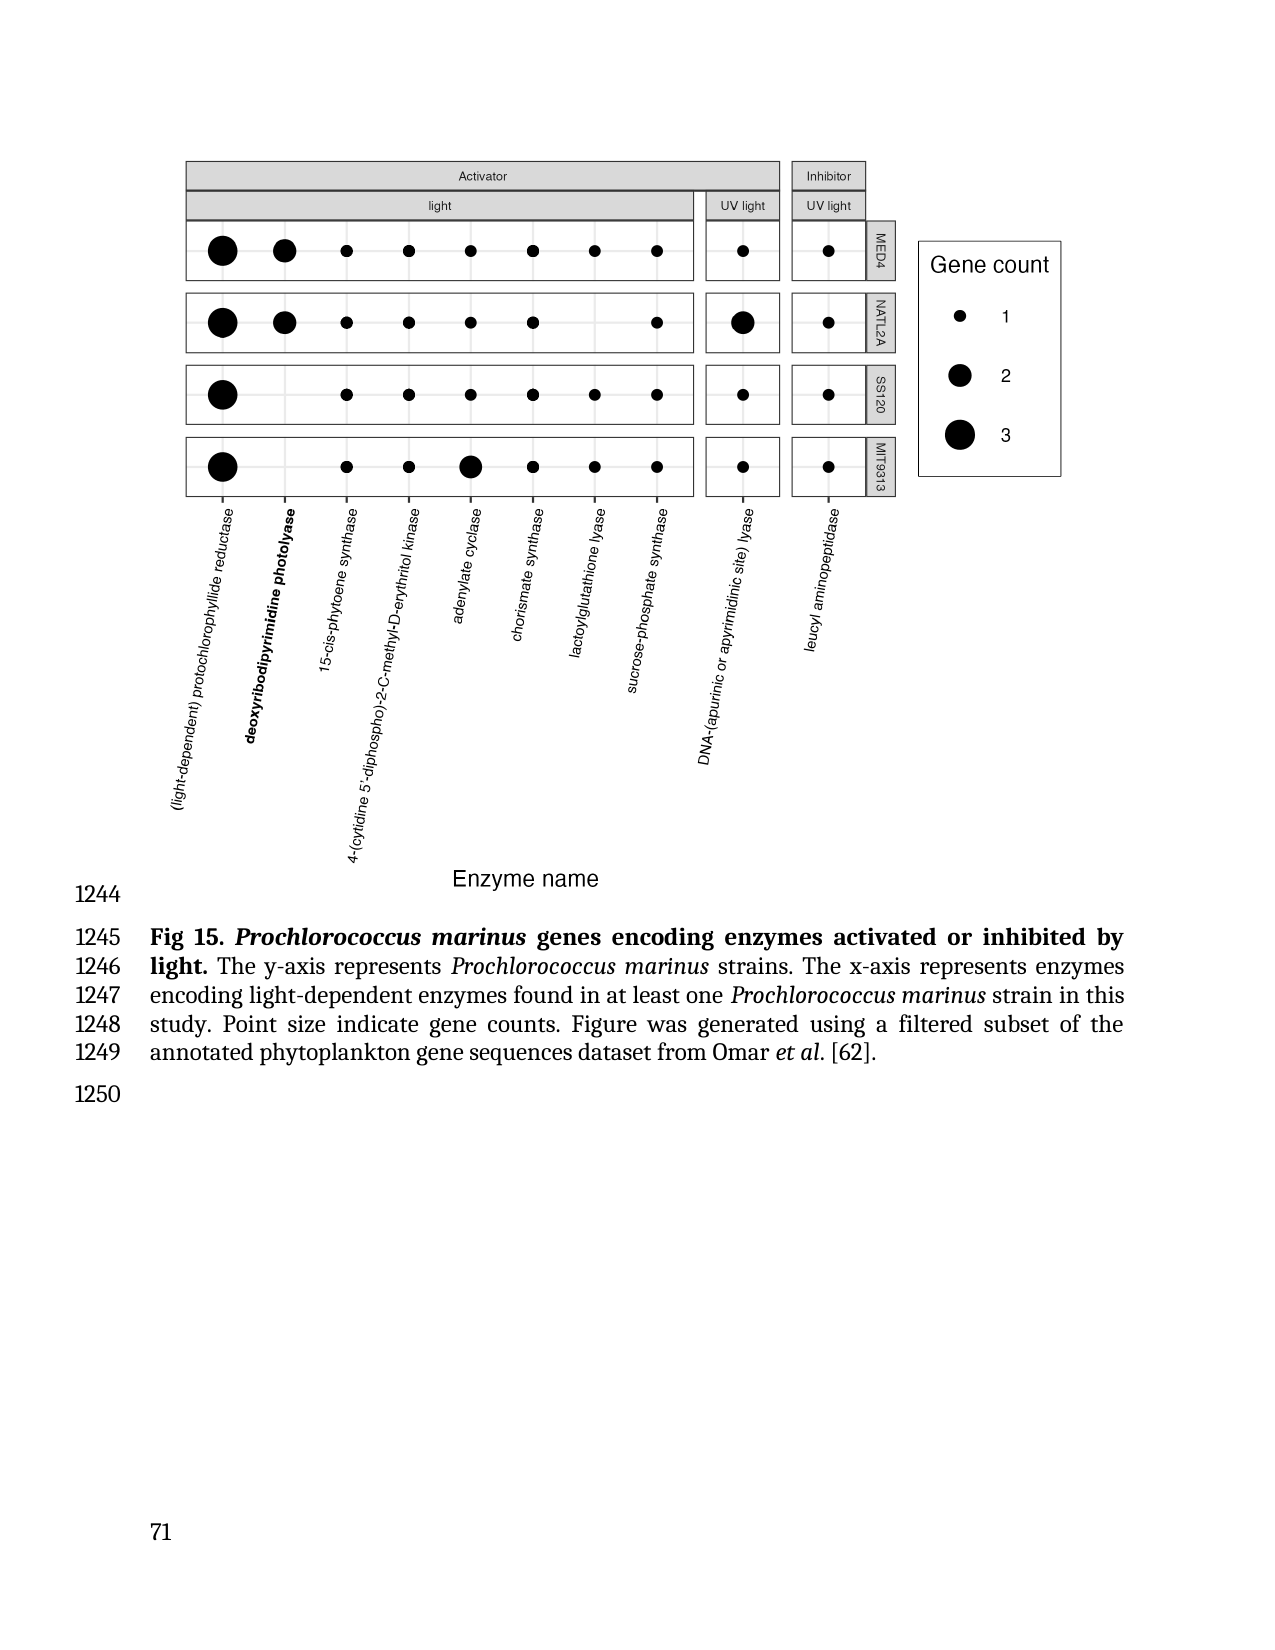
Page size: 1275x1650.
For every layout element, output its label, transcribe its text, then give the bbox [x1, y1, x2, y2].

picture [168, 150, 1072, 903]
text Fig 15. Prochlorococcus marinus genes encoding enzymes activated or inhibited by light. The y-axis represents Prochlorococcus marinus strains. The x-axis represents enzymes encoding light-dependent enzymes found in at least one Prochlorococcus marinus strain in this study. Point size indicate gene counts. Figure was generated using a filtered subset of the annotated phytoplankton gene sequences dataset from Omar et al. [62]. [150, 923, 1125, 1067]
